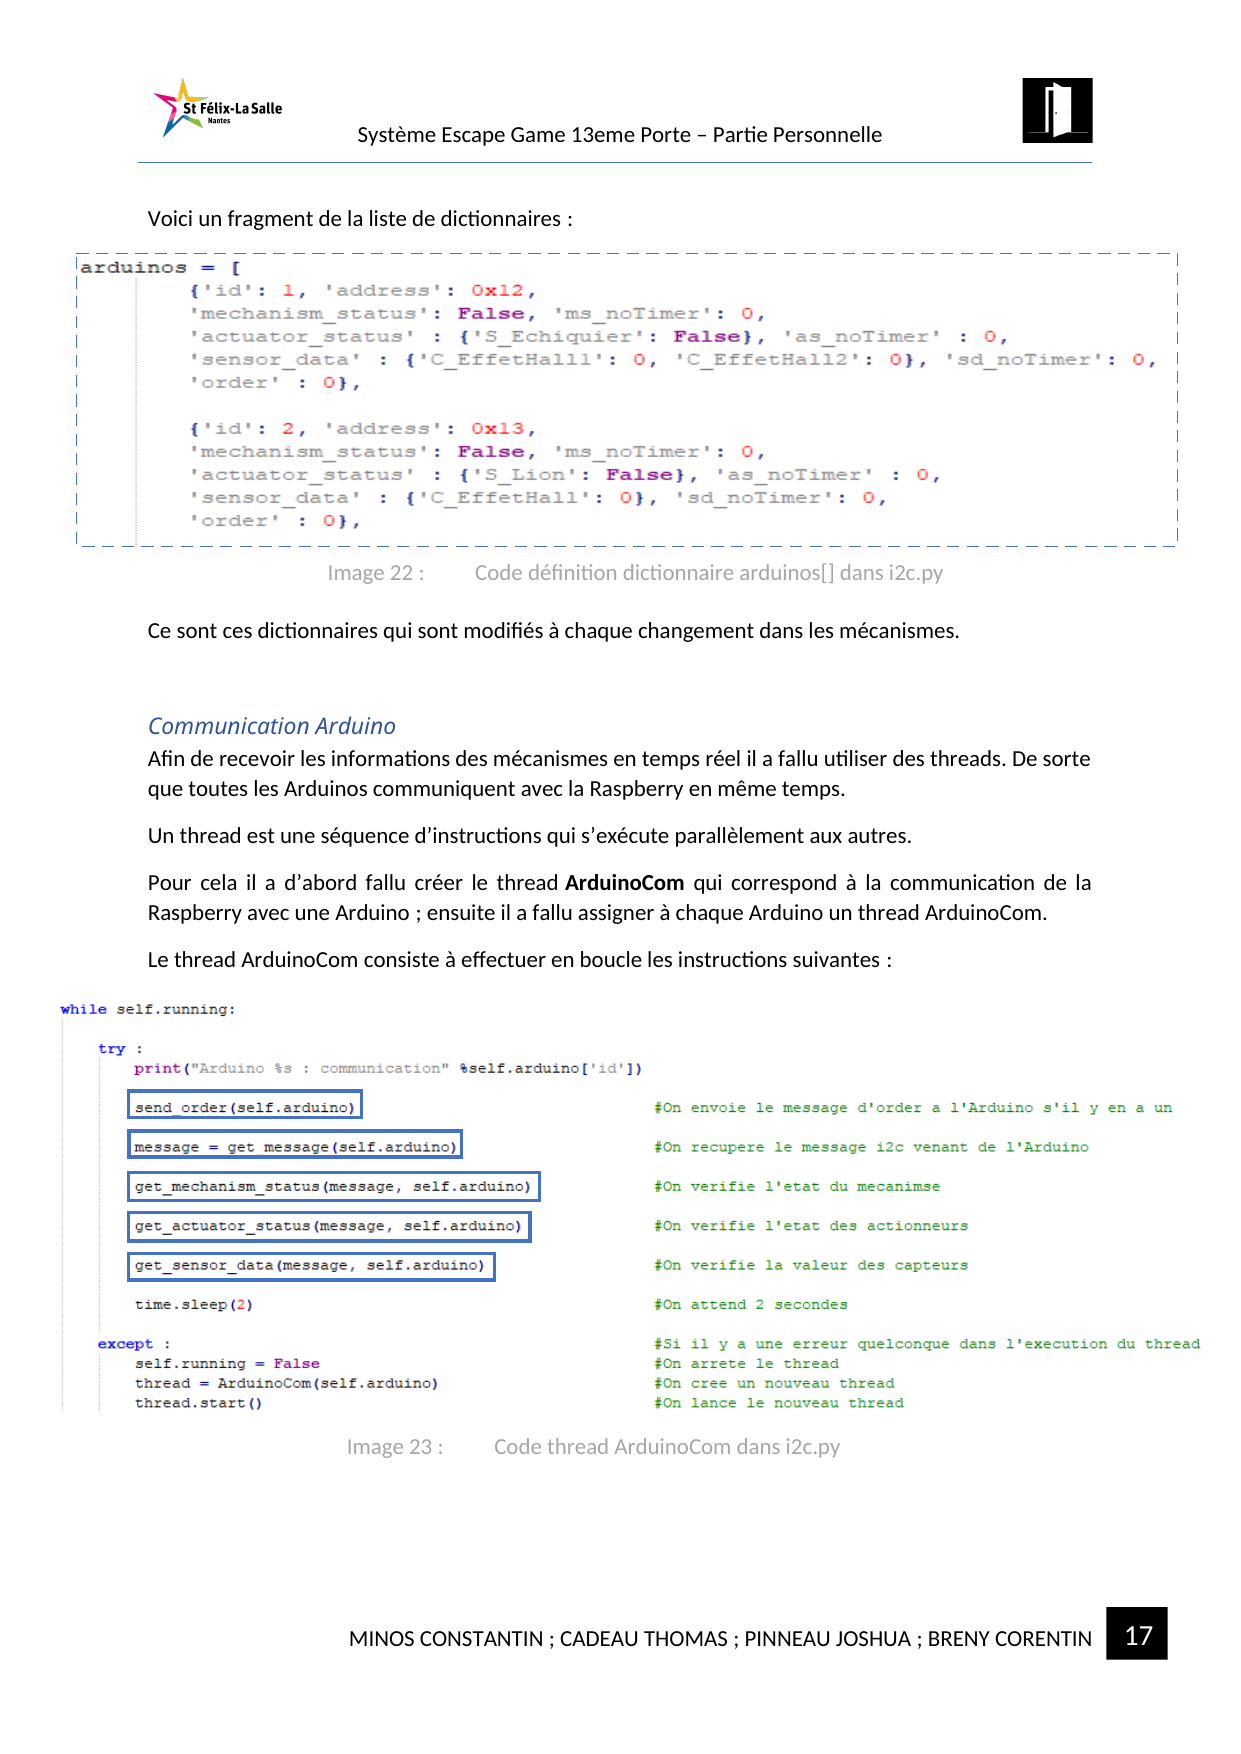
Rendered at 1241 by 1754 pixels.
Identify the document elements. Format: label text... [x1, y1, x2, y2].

text Afin de recevoir les informations des mécanismes en temps réel il a fallu utiliser des threads. De sorte que toutes les Arduinos communiquent avec la Raspberry en même temps. [148, 744, 1092, 802]
text Ce sont ces dictionnaires qui sont modifiés à chaque changement dans les mécanismes. [74, 617, 1092, 644]
text Le thread ArduinoCom consiste à effectuer en boucle les instructions suivantes : [148, 945, 1092, 973]
picture [147, 73, 290, 142]
text Un thread est une séquence d’instructions qui s’exécute parallèlement aux autres. [148, 821, 1092, 849]
text Voici un fragment de la liste de dictionnaires : [148, 204, 1092, 232]
picture [76, 253, 1178, 547]
picture [53, 997, 1209, 1419]
text Pour cela il a d’abord fallu créer le thread ArduinoCom qui correspond à la communication de la Raspberry avec une Arduino ; ensuite il a fallu assigner à chaque Arduino un thread ArduinoCom. [148, 868, 1092, 926]
subtitle Communication Arduino [148, 710, 1092, 742]
picture [1022, 78, 1093, 143]
